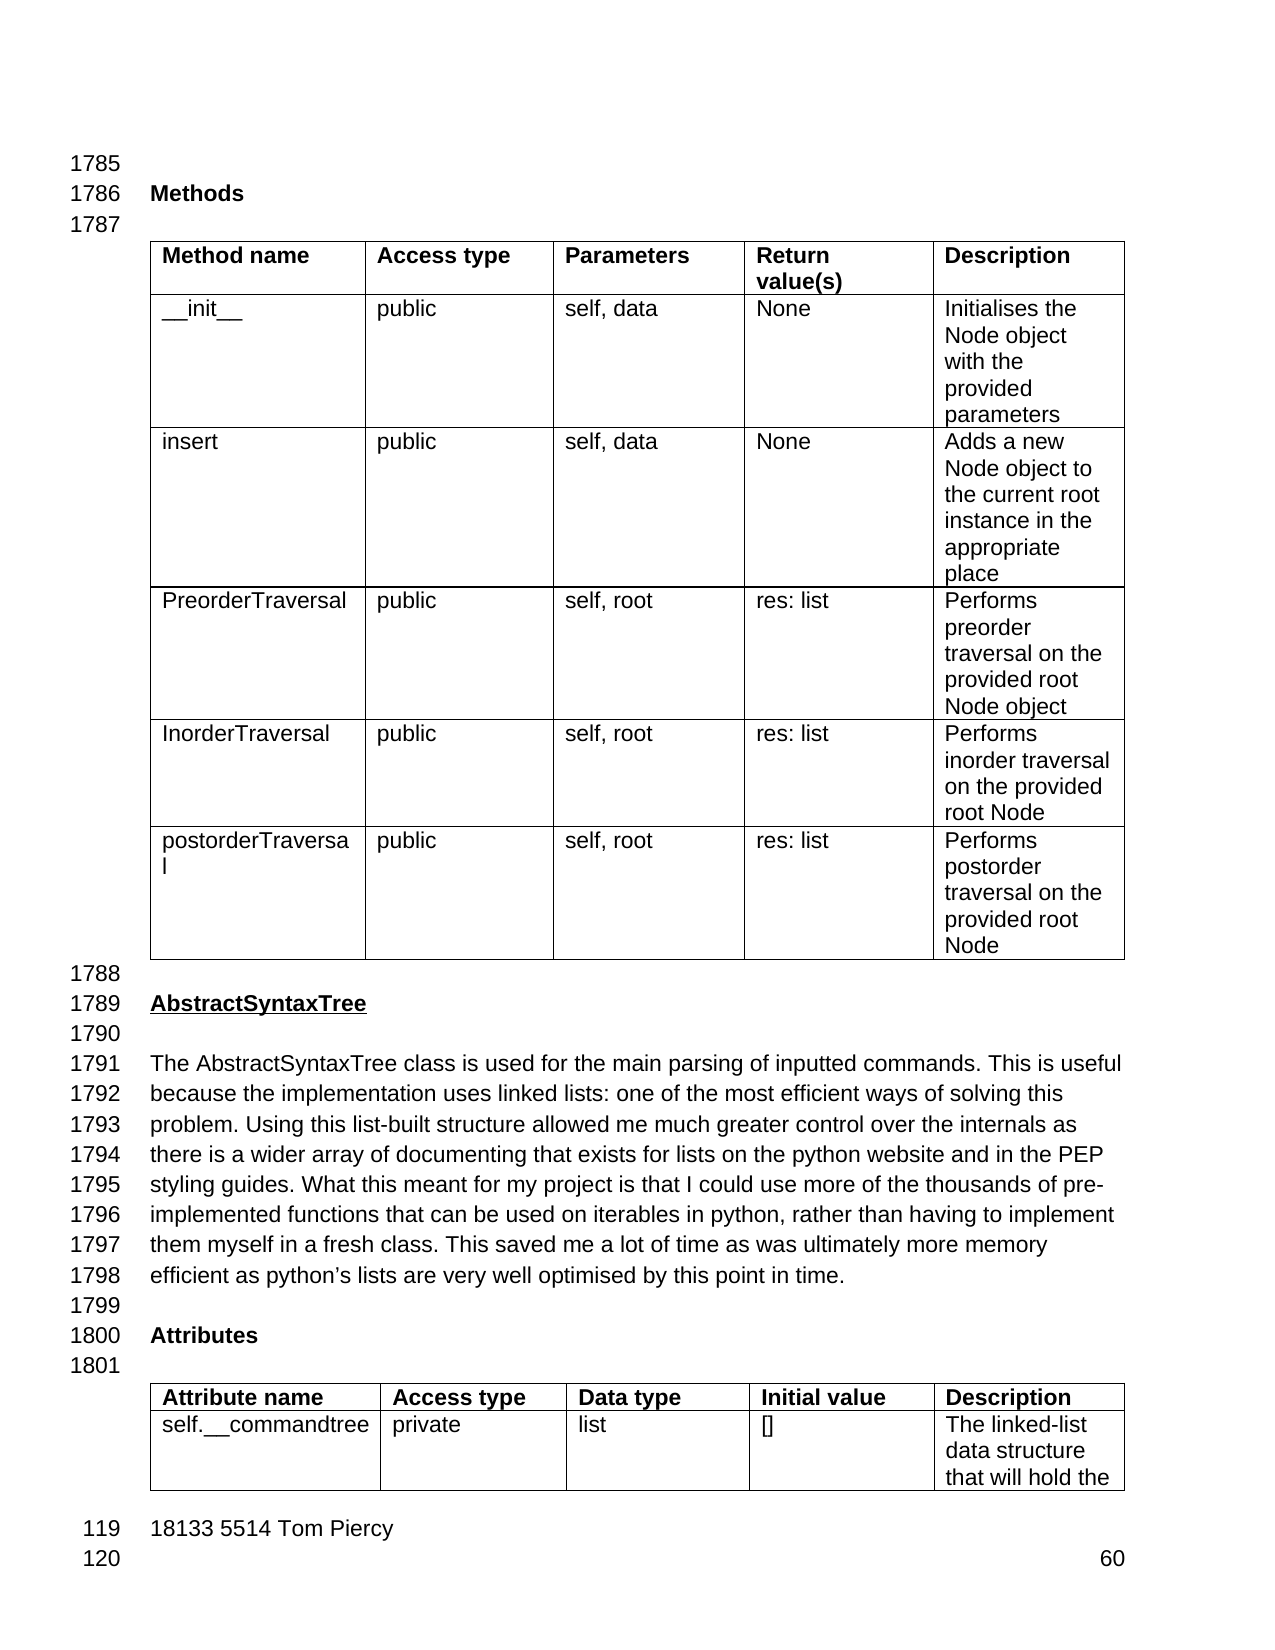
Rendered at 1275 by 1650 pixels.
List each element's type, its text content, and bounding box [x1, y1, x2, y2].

table_cell PreorderTraversal [151, 588, 365, 719]
text Methods [150, 180, 1125, 207]
table_cell Performs preorder traversal on the provided root Node object [934, 588, 1124, 719]
table_header Initial value [750, 1384, 934, 1410]
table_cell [935, 1411, 1124, 1490]
table_cell Performs inorder traversal on the provided root Node [934, 720, 1124, 826]
table_header Return value(s) [745, 242, 933, 294]
table_cell insert [151, 428, 365, 586]
table_cell self.__commandtree [151, 1411, 380, 1490]
table_cell public [366, 295, 553, 427]
table_cell None [745, 295, 933, 427]
table_cell public [366, 588, 553, 719]
table_header Description [935, 1384, 1124, 1410]
table_cell public [366, 720, 553, 826]
table_cell public [366, 827, 553, 958]
table_cell postorderTraversal [151, 827, 365, 958]
table_cell self, root [554, 827, 744, 958]
table_header Access type [366, 242, 553, 294]
table_cell Initialises the Node object with the provided parameters [934, 295, 1124, 427]
table_cell res: list [745, 588, 933, 719]
text AbstractSyntaxTree [150, 990, 1125, 1016]
table_cell self, data [554, 295, 744, 427]
table_cell list [567, 1411, 749, 1490]
table_cell __init__ [151, 295, 365, 427]
text The AbstractSyntaxTree class is used for the main parsing of inputted commands. This is useful because the implementation uses linked lists: one of the most efficient ways of solving this problem. Using this list-built structure allowed me much greater control over the internals as there is a wider array of documenting that exists for lists on the python website and in the PEP styling guides. What this meant for my project is that I could use more of the thousands of pre-implemented functions that can be used on iterables in python, rather than having to implement them myself in a fresh class. This saved me a lot of time as was ultimately more memory efficient as python’s lists are very well optimised by this point in time. [150, 1050, 1125, 1288]
table_cell InorderTraversal [151, 720, 365, 826]
table_cell private [381, 1411, 566, 1490]
table_header Method name [151, 242, 365, 294]
table_header Data type [567, 1384, 749, 1410]
table_header Attribute name [151, 1384, 380, 1410]
table_cell self, root [554, 588, 744, 719]
table_cell public [366, 428, 553, 586]
table_cell self, root [554, 720, 744, 826]
table_cell res: list [745, 720, 933, 826]
table_cell Adds a new Node object to the current root instance in the appropriate place [934, 428, 1124, 586]
table_cell [] [750, 1411, 934, 1490]
table_cell self, data [554, 428, 744, 586]
table_header Access type [381, 1384, 566, 1410]
table_header Description [934, 242, 1124, 294]
table_header Parameters [554, 242, 744, 294]
table_cell None [745, 428, 933, 586]
table_cell res: list [745, 827, 933, 958]
table_cell Performs postorder traversal on the provided root Node [934, 827, 1124, 958]
text Attributes [150, 1322, 1125, 1348]
